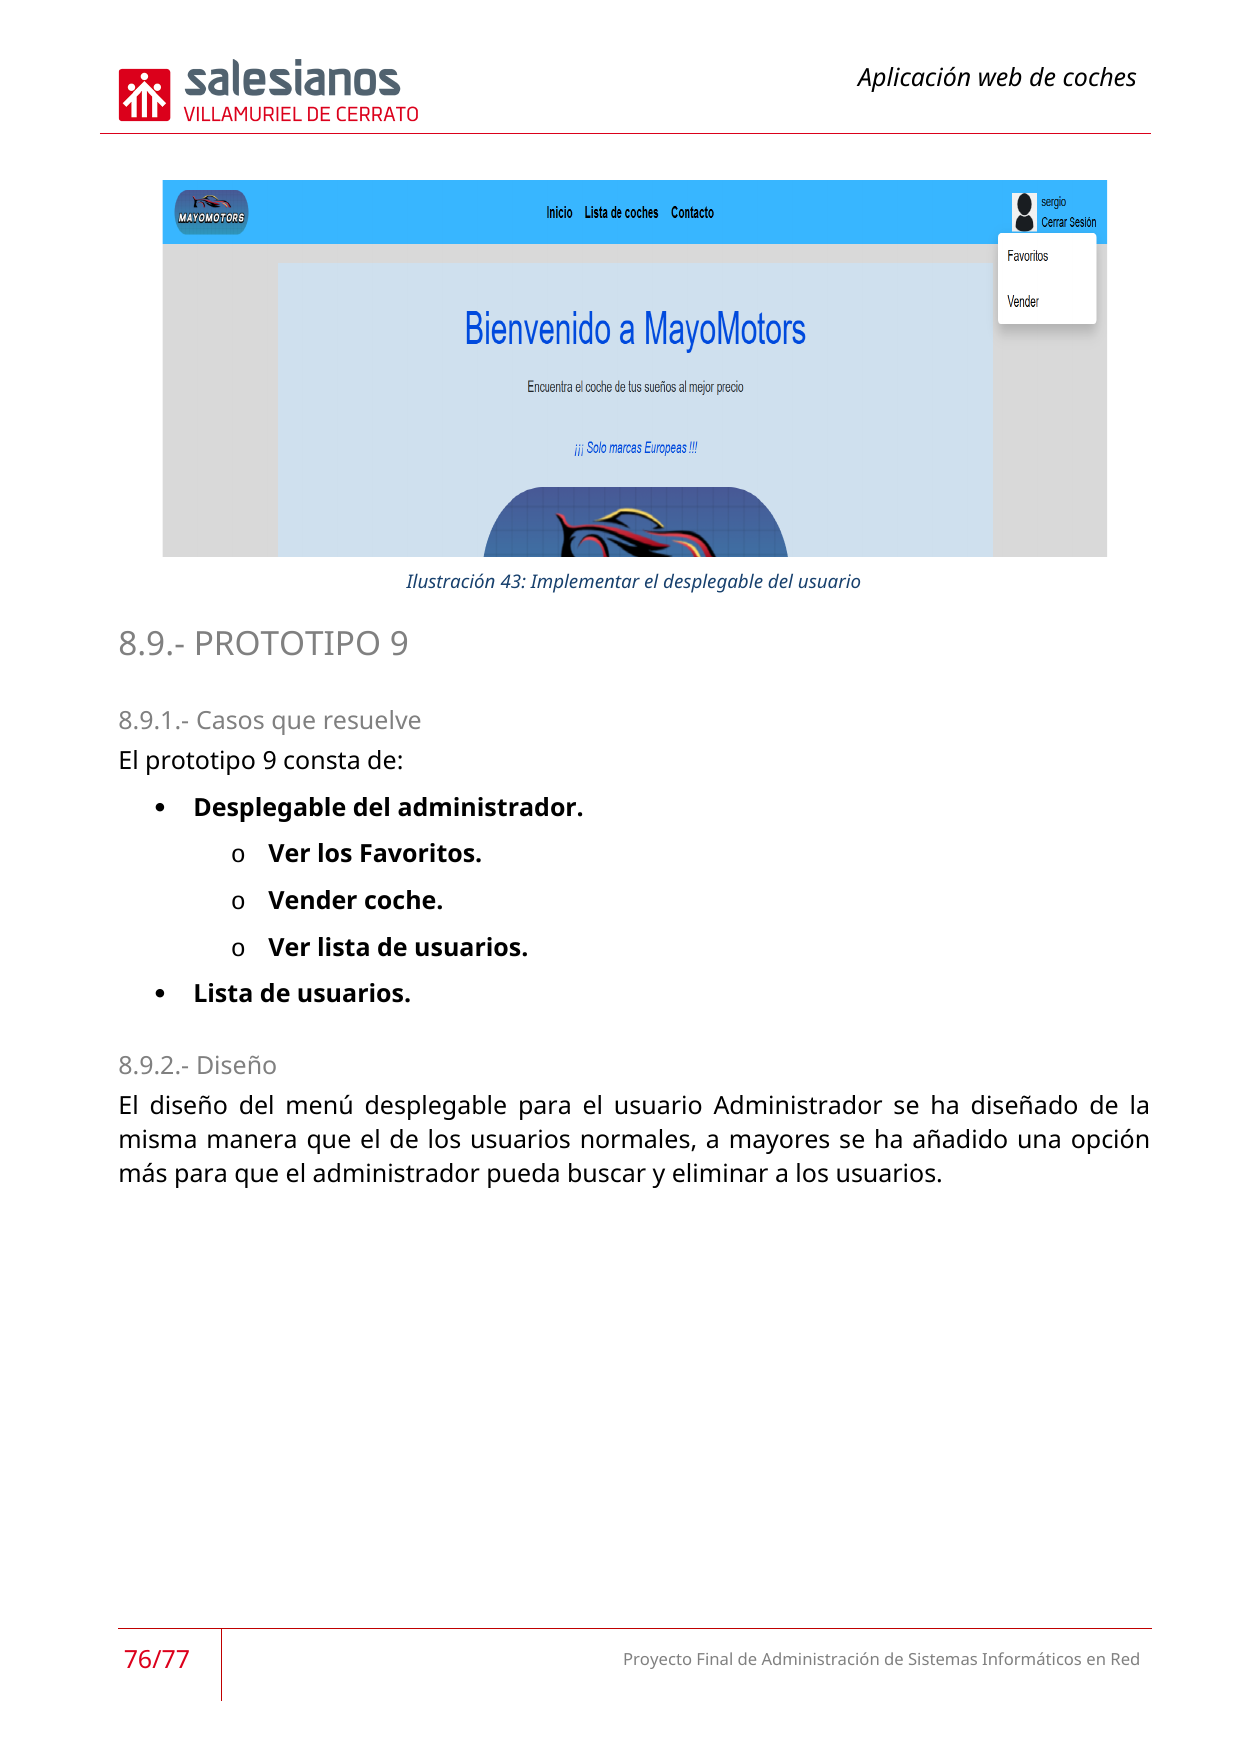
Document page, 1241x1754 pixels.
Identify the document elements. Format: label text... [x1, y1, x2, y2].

text El prototipo 9 consta de: [118, 743, 1152, 777]
list Ver los Favoritos. [231, 836, 1152, 870]
picture [118, 59, 419, 126]
text Ilustración 43: Implementar el desplegable del usuario [118, 569, 1152, 594]
picture [162, 180, 1108, 557]
text El diseño del menú desplegable para el usuario Administrador se ha diseñado de la misma manera que el de los usuarios normales, a mayores se ha añadido una opción más para que el administrador pueda buscar y eliminar a los usuarios. [118, 1088, 1152, 1190]
list Desplegable del administrador. [156, 789, 1152, 823]
list Lista de usuarios. [156, 976, 1152, 1010]
list Vender coche. [231, 882, 1152, 917]
list Ver lista de usuarios. [231, 929, 1152, 963]
subtitle Casos que resuelve [118, 702, 1152, 736]
subtitle Diseño [118, 1048, 1152, 1082]
subtitle prototipo 9 [118, 619, 1152, 665]
